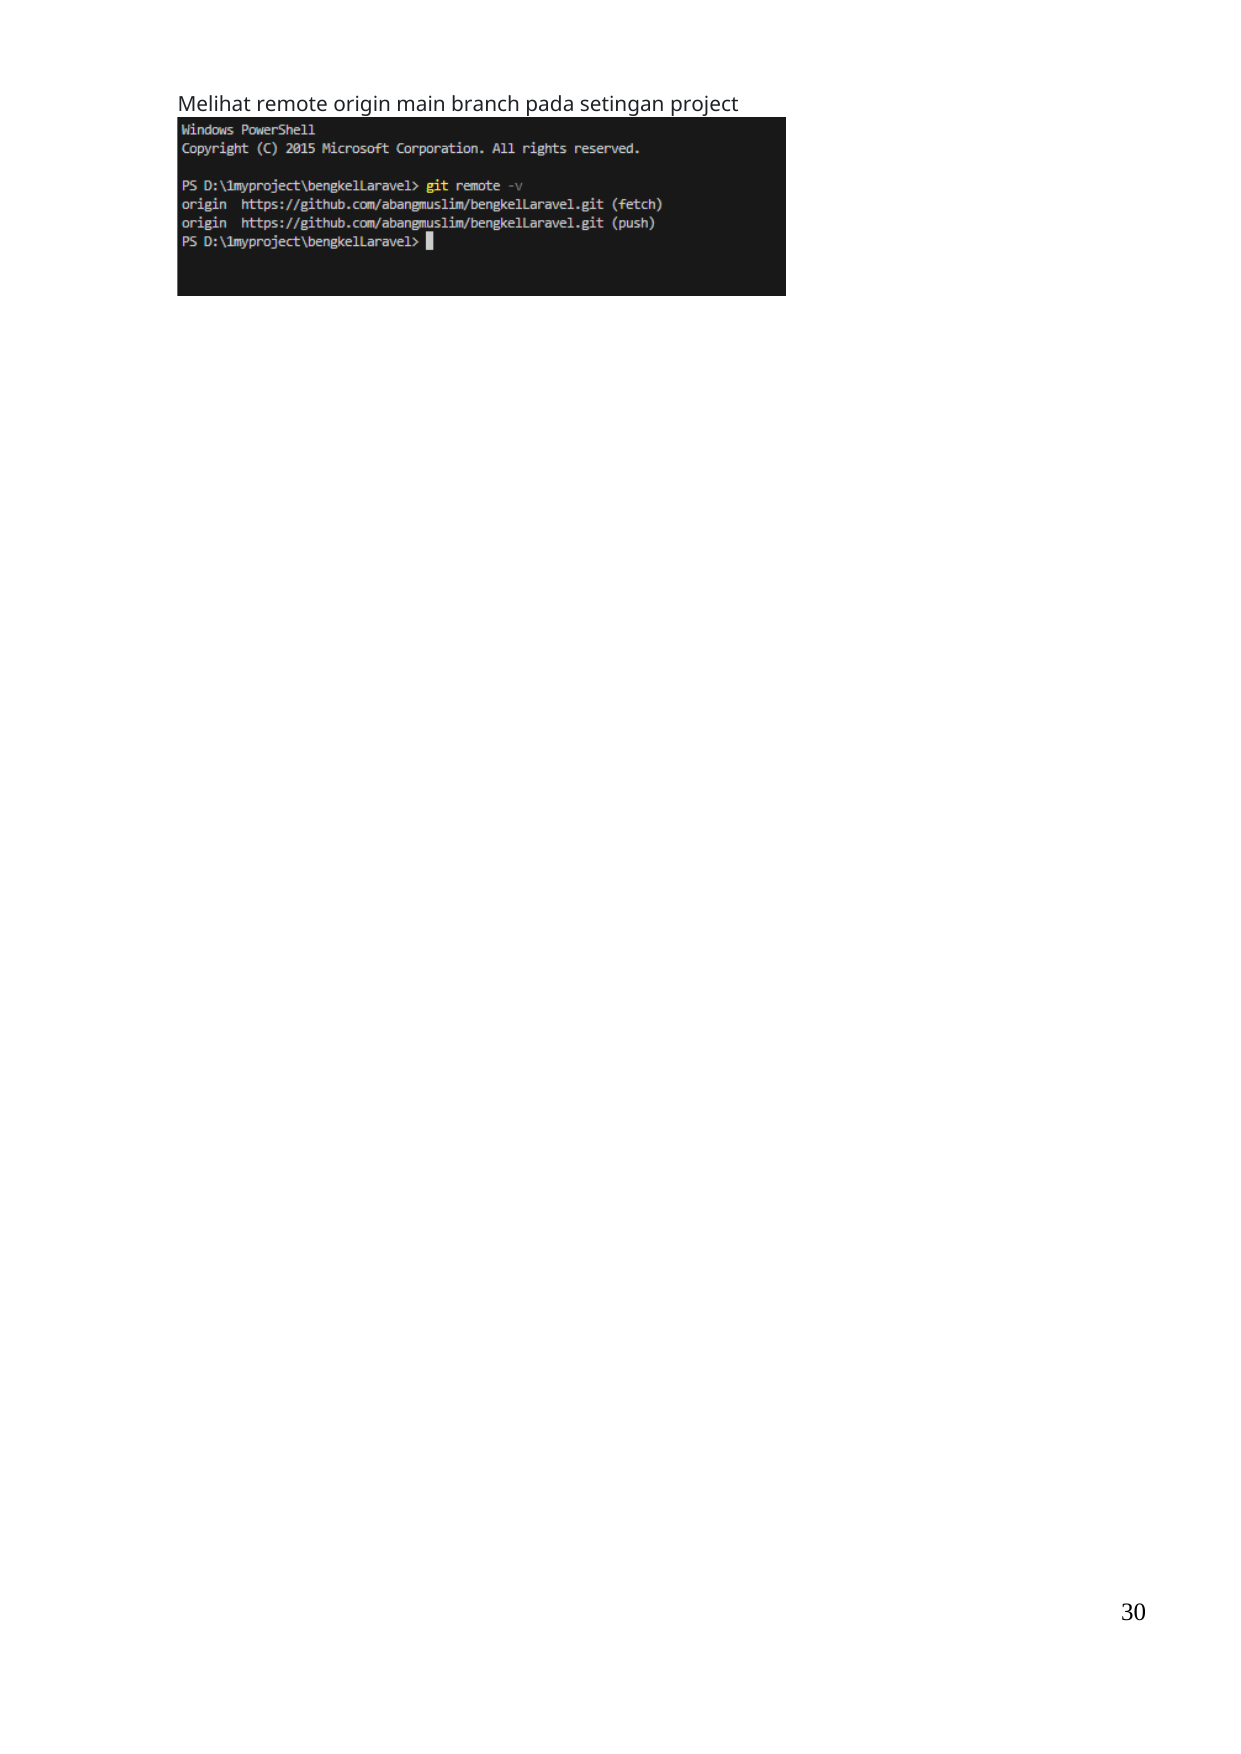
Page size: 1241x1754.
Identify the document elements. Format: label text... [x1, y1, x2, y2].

picture [177, 117, 786, 296]
subtitle Melihat remote origin main branch pada setingan project [177, 89, 1146, 117]
